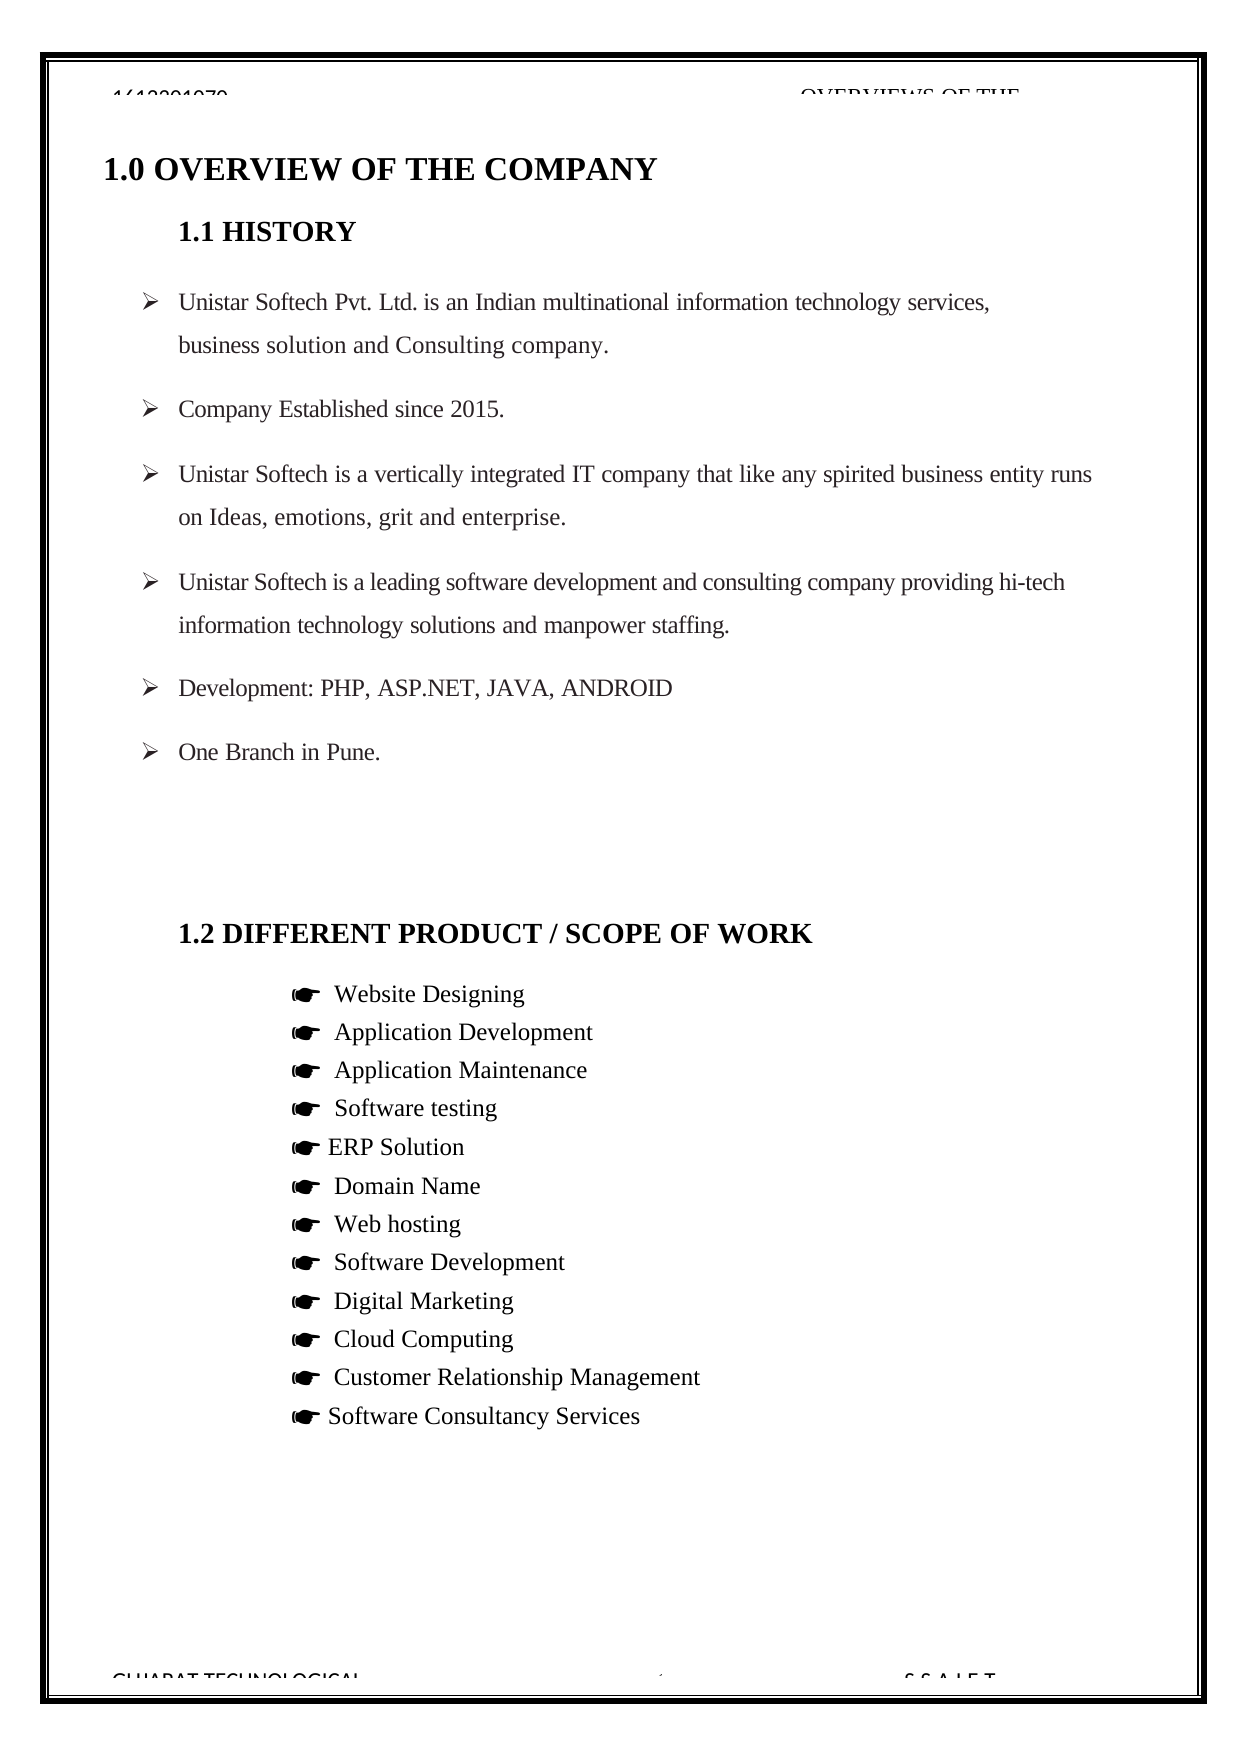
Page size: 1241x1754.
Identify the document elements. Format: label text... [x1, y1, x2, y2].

text 🖝 Software testing [291, 1090, 1197, 1124]
subtitle HISTORY [178, 214, 1197, 247]
subtitle OVERVIEW OF THE COMPANY [103, 149, 1197, 187]
list Development: PHP, ASP.NET, JAVA, ANDROID [140, 673, 1197, 702]
list Unistar Softech is a vertically integrated IT company that like any spirited business entity runs on Ideas, emotions, grit and enterprise. [141, 459, 1104, 531]
text 🖝 Application Development [291, 1013, 1197, 1048]
text 🖝 Domain Name [291, 1167, 1197, 1201]
text 🖝 Website Designing [291, 975, 1197, 1009]
text 🖝 Software Consultancy Services [291, 1397, 1197, 1431]
text 🖝 Application Maintenance [291, 1052, 1197, 1086]
list Unistar Softech is a leading software development and consulting company providing hi-tech information technology solutions and manpower staffing. [141, 567, 1066, 638]
text 🖝 ERP Solution [291, 1129, 1197, 1163]
list Unistar Softech Pvt. Ltd. is an Indian multinational information technology services, business solution and Consulting company. [141, 287, 1066, 359]
text 🖝 Customer Relationship Management [291, 1359, 1197, 1393]
subtitle DIFFERENT PRODUCT / SCOPE OF WORK [178, 916, 1197, 950]
list One Branch in Pune. [140, 737, 1197, 766]
text 🖝 Digital Marketing [291, 1282, 1197, 1316]
text 🖝 Web hosting [291, 1206, 1197, 1240]
list Company Established since 2015. [140, 394, 1197, 423]
text 🖝 Software Development [291, 1244, 1197, 1278]
text 🖝 Cloud Computing [291, 1321, 1197, 1355]
